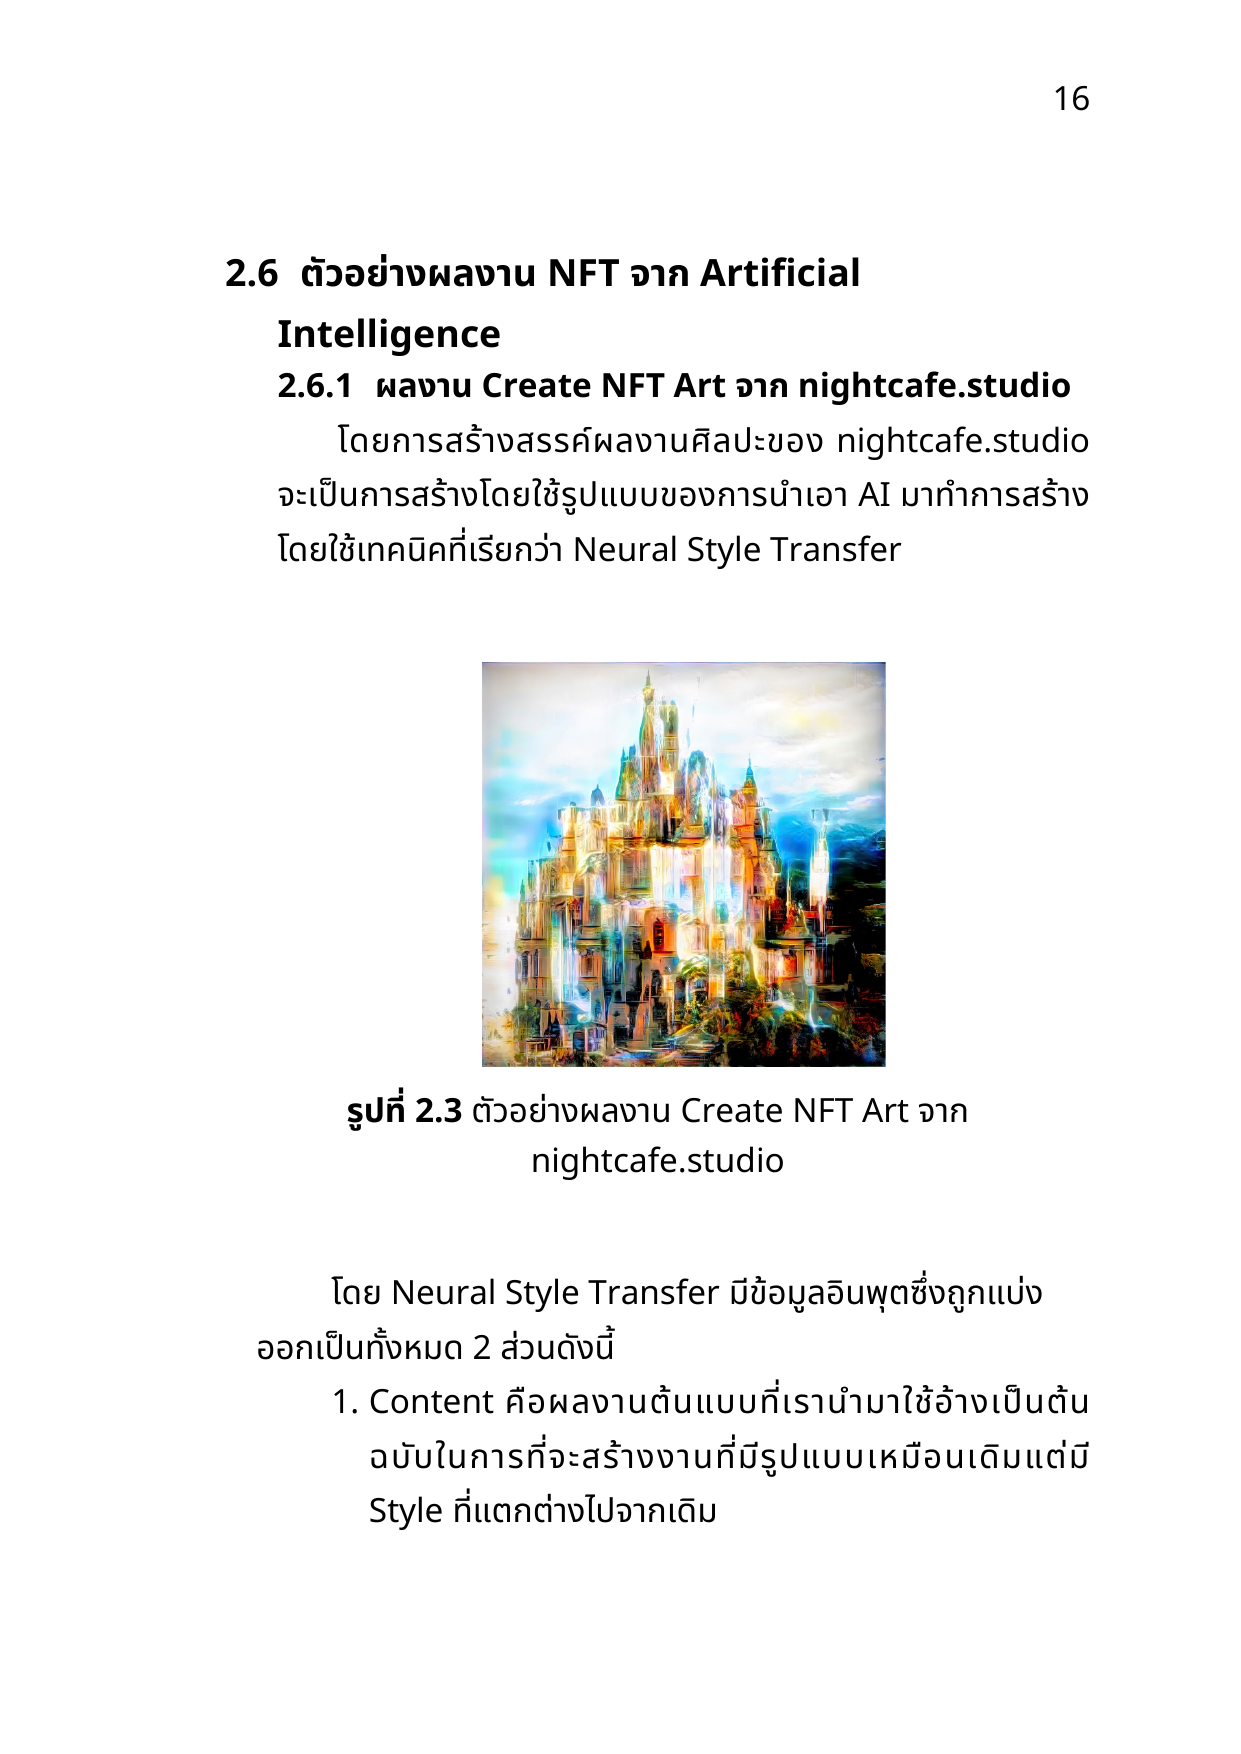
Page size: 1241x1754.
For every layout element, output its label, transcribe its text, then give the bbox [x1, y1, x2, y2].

text รูปที่ 2.3 ตัวอย่างผลงาน Create NFT Art จาก nightcafe.studio [225, 1087, 1090, 1183]
list Content คือผลงานต้นแบบที่เรานำมาใช้อ้างเป็นต้นฉบับในการที่จะสร้างงานที่มีรูปแบบเหมือนเดิมแต่มี Style ที่แตกต่างไปจากเดิม [331, 1378, 1090, 1538]
text โดยการสร้างสรรค์ผลงานศิลปะของ nightcafe.studio จะเป็นการสร้างโดยใช้รูปแบบของการนำเอา AI มาทำการสร้างโดยใช้เทคนิคที่เรียกว่า Neural Style Transfer [277, 417, 1090, 576]
text โดย Neural Style Transfer มีข้อมูลอินพุตซึ่งถูกแบ่งออกเป็นทั้งหมด 2 ส่วนดังนี้ [256, 1269, 1090, 1374]
list ผลงาน Create NFT Art จาก nightcafe.studio [277, 362, 1090, 413]
picture [482, 662, 886, 1067]
subtitle ตัวอย่างผลงาน NFT จาก Artificial Intelligence [225, 246, 1090, 358]
